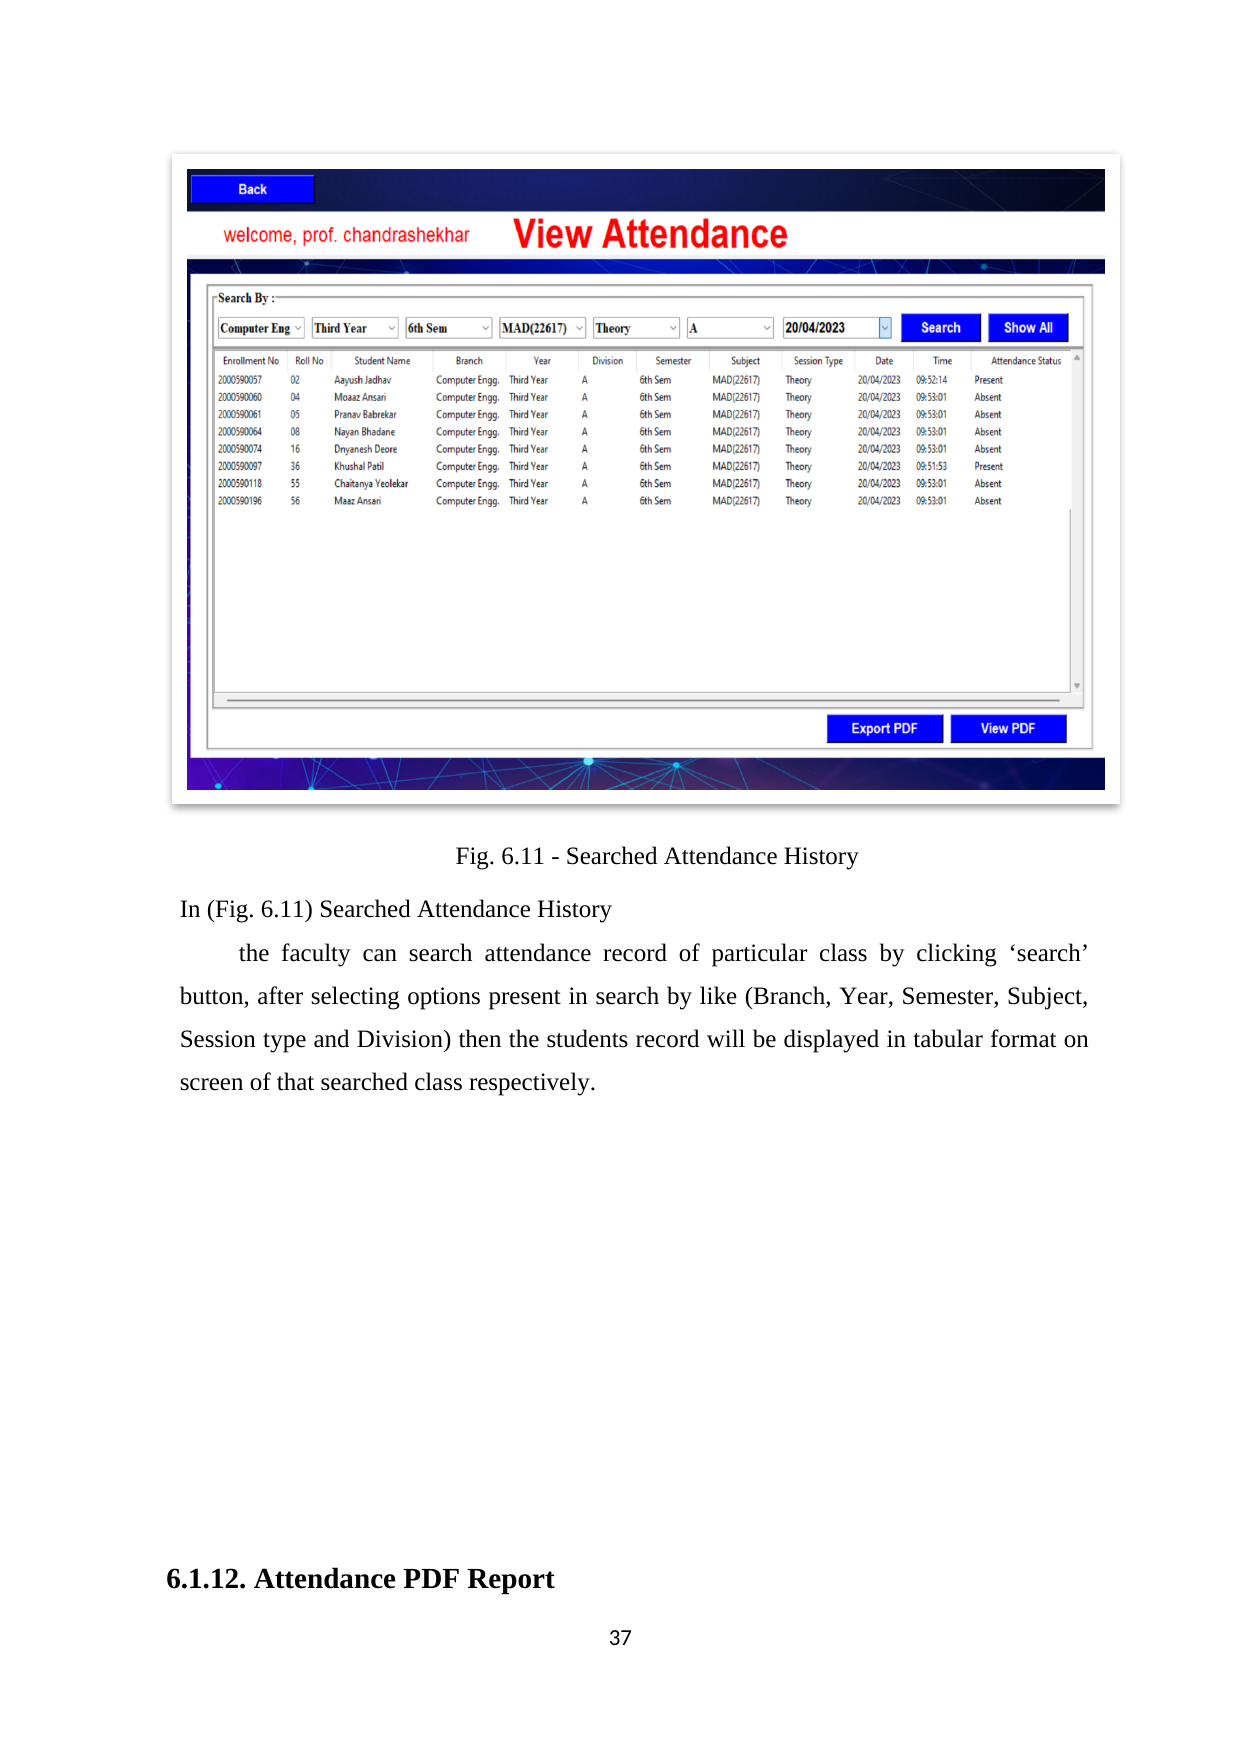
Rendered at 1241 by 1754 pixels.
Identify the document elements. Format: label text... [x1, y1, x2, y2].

picture [187, 169, 1105, 790]
text 6.1.12. Attendance PDF Report [165, 1561, 1090, 1594]
text In (Fig. 6.11) Searched Attendance History [179, 894, 1090, 923]
text the faculty can search attendance record of particular class by clicking ‘search’ button, after selecting options present in search by like (Branch, Year, Semester, Subject, Session type and Division) then the students record will be displayed in tabular format on screen of that searched class respectively. [179, 938, 1090, 1096]
text Fig. 6.11 - Searched Attendance History [224, 841, 1090, 869]
